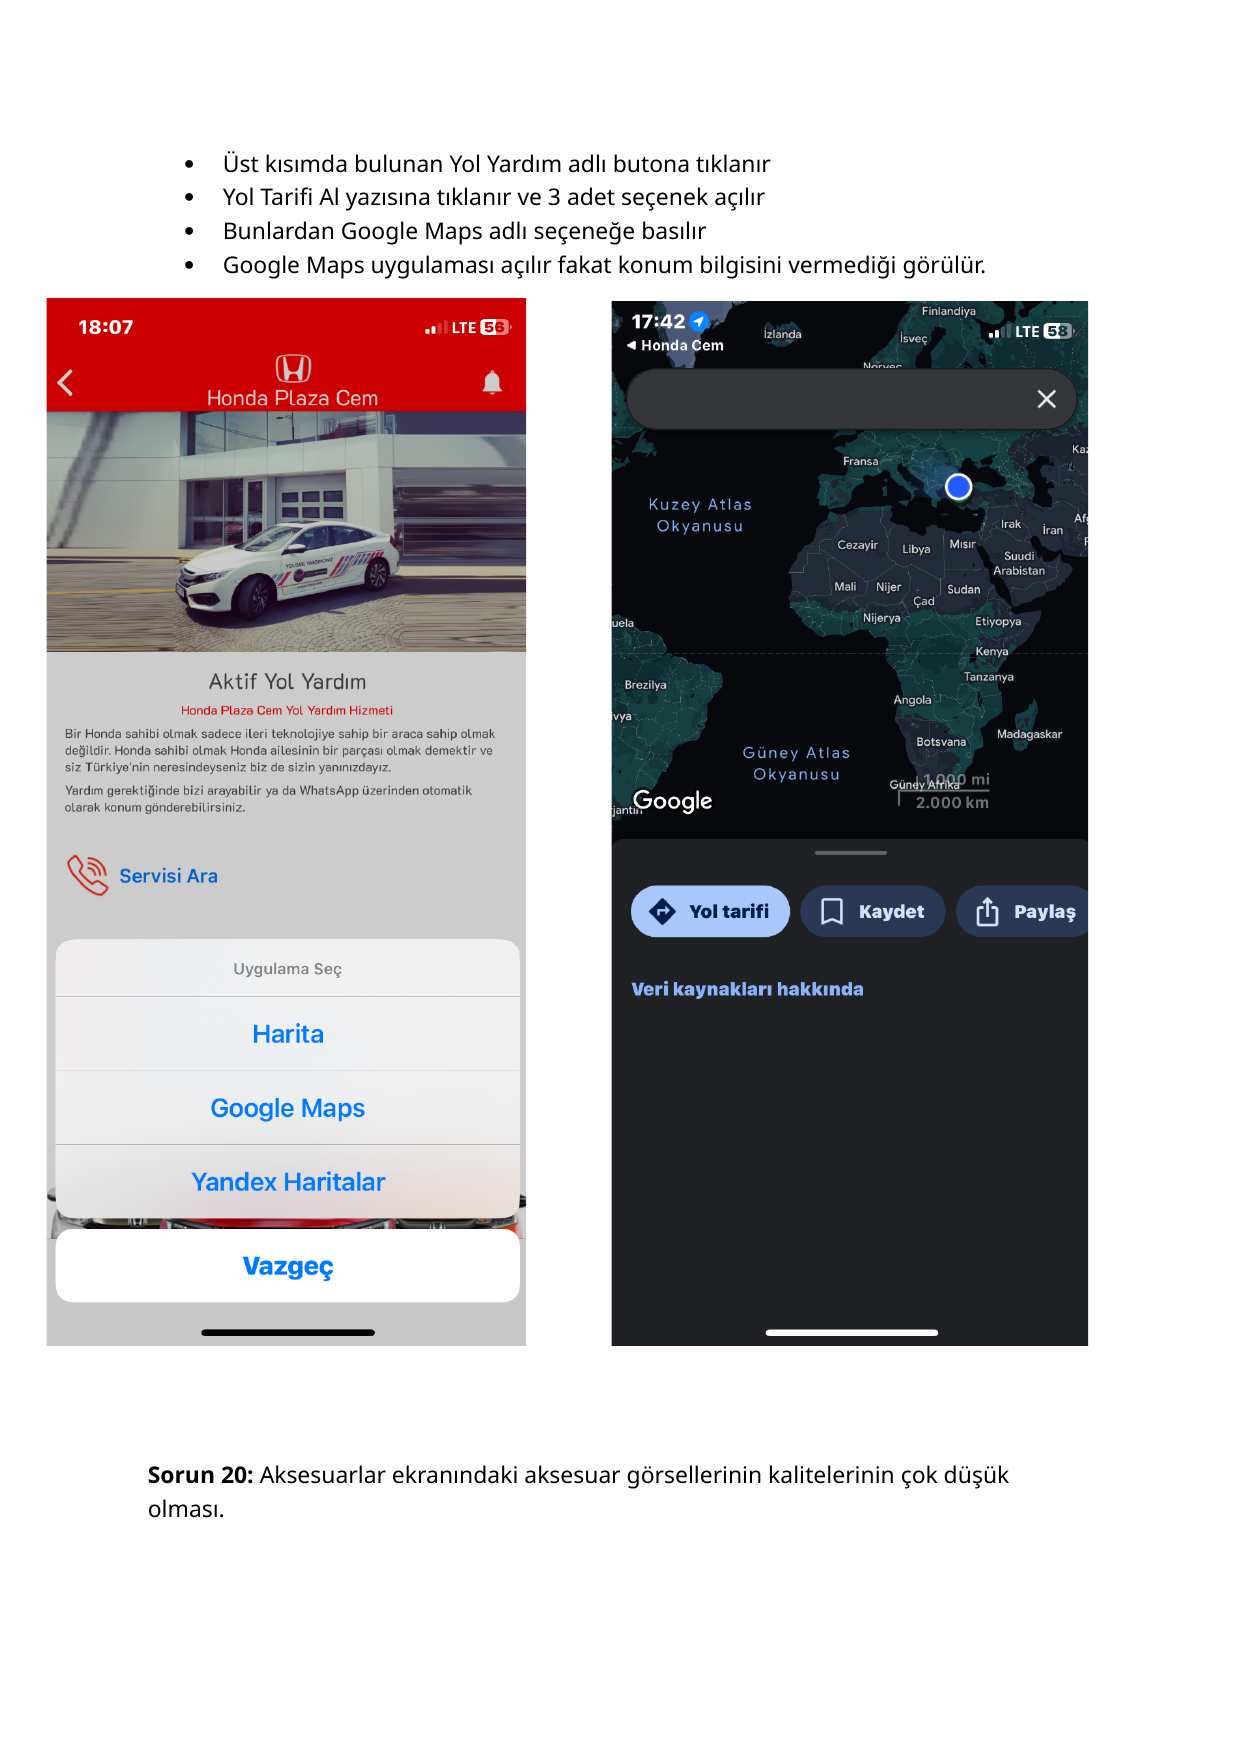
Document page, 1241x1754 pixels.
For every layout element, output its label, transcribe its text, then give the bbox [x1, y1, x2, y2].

list Bunlardan Google Maps adlı seçeneğe basılır [185, 215, 1093, 246]
list Yol Tarifi Al yazısına tıklanır ve 3 adet seçenek açılır [185, 181, 1093, 213]
text Sorun 20: Aksesuarlar ekranındaki aksesuar görsellerinin kalitelerinin çok düşük olması. [148, 1459, 1093, 1524]
picture [45, 298, 526, 1340]
list Üst kısımda bulunan Yol Yardım adlı butona tıklanır [185, 148, 1093, 179]
picture [610, 301, 1088, 1342]
list Google Maps uygulaması açılır fakat konum bilgisini vermediği görülür. [185, 249, 1093, 280]
